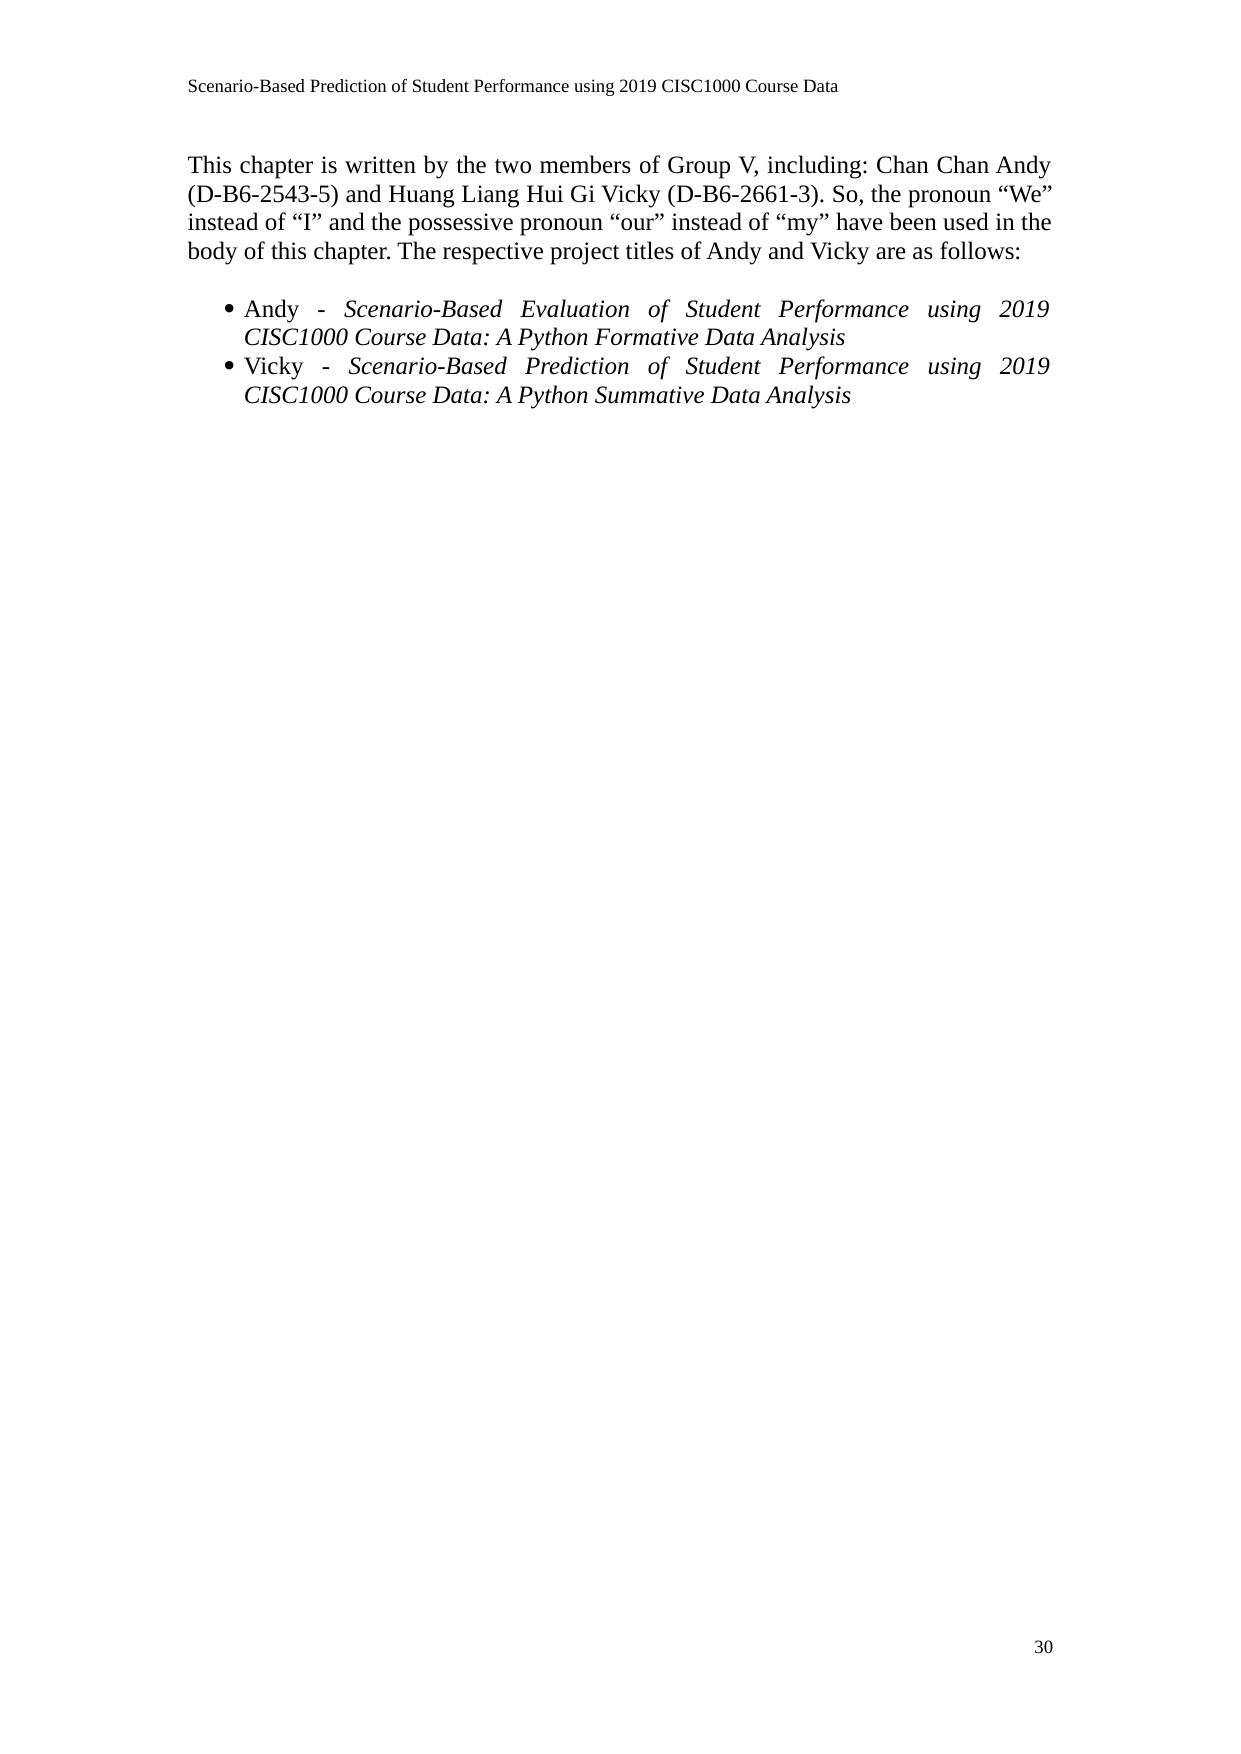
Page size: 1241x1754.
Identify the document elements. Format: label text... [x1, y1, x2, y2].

list This chapter is written by the two members of Group V, including: Chan Chan Andy (D-B6-2543-5) and Huang Liang Hui Gi Vicky (D-B6-2661-3). So, the pronoun “We” instead of “I” and the possessive pronoun “our” instead of “my” have been used in the body of this chapter. The respective project titles of Andy and Vicky are as follows: [187, 150, 1053, 265]
list Andy - Scenario-Based Evaluation of Student Performance using 2019 CISC1000 Course Data: A Python Formative Data Analysis [225, 294, 1053, 351]
list Vicky - Your Project TitleScenario-Based Prediction of Student Performance using 2019 CISC1000 Course Data: A Python Summative Data Analysis [225, 351, 1053, 409]
